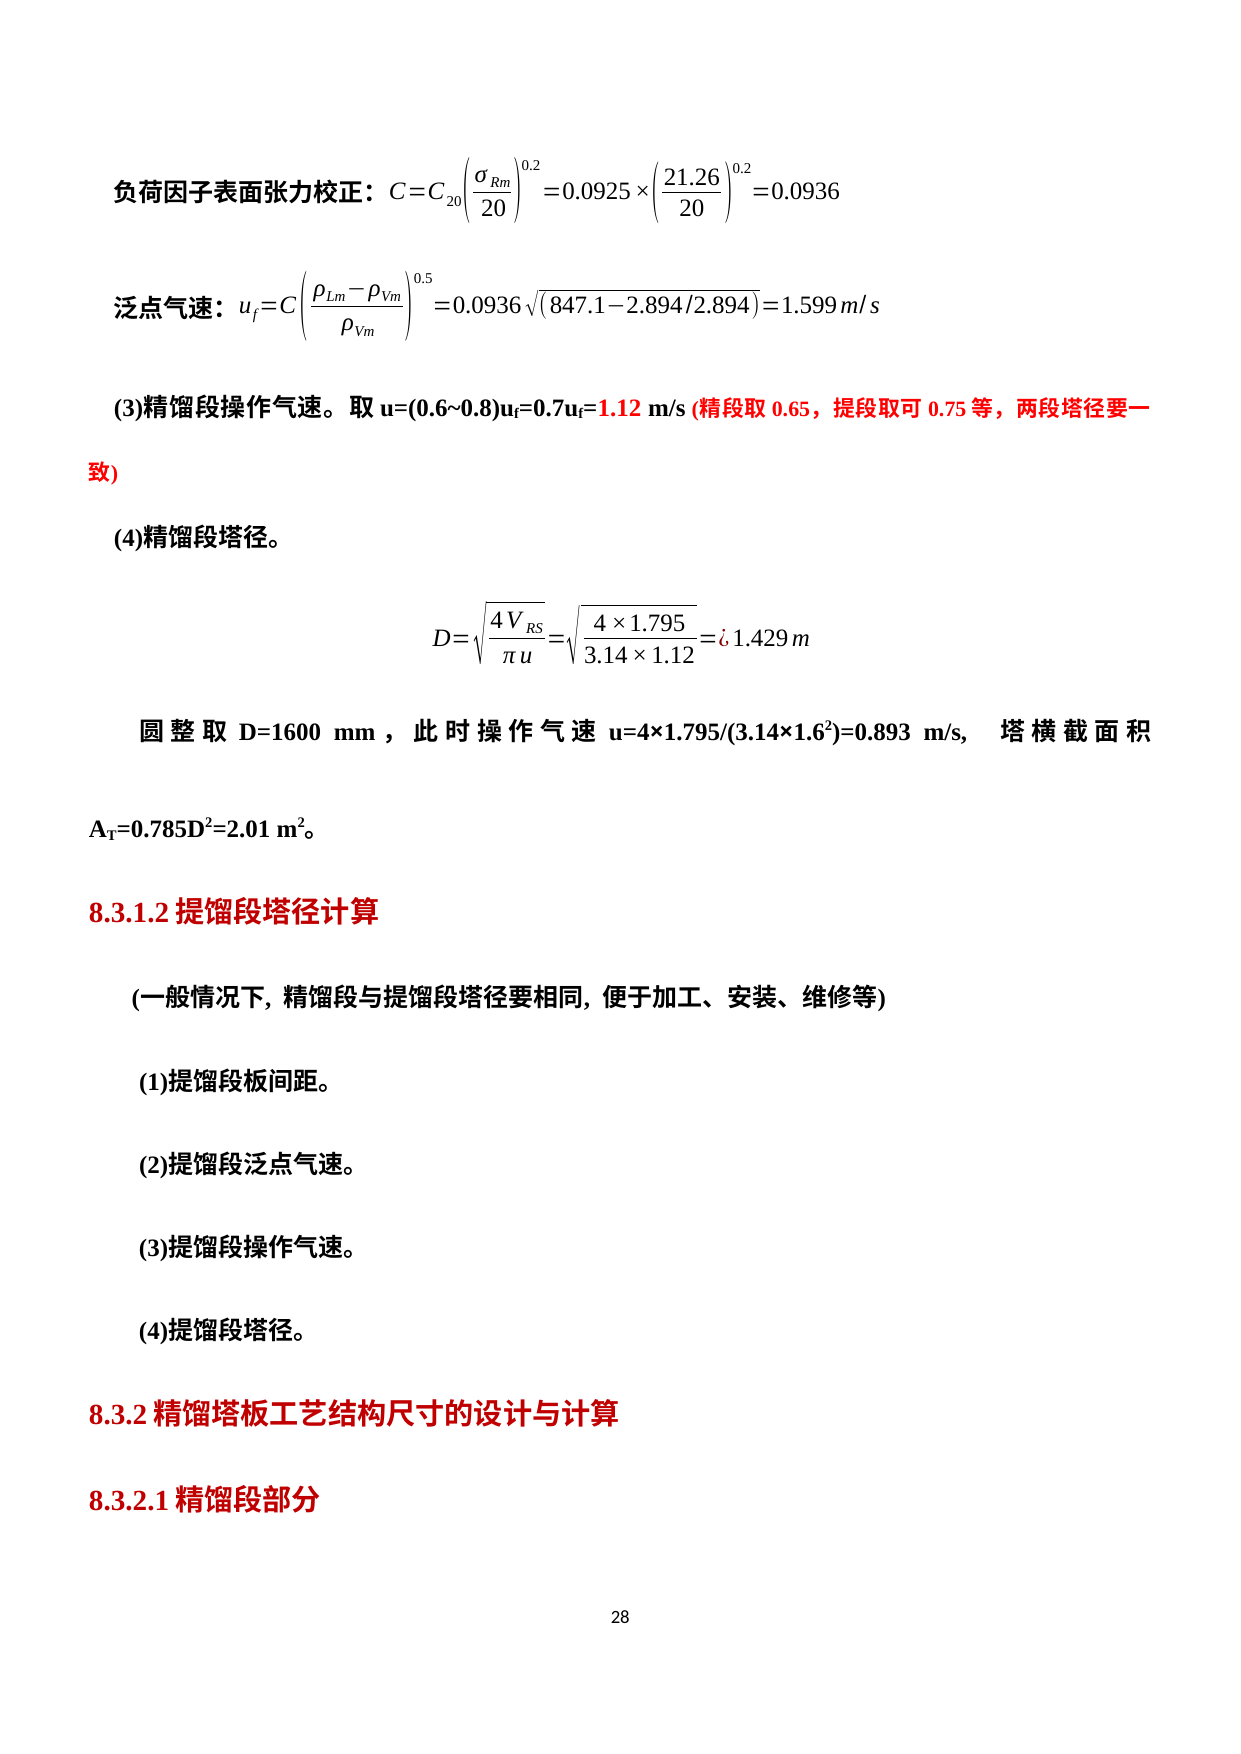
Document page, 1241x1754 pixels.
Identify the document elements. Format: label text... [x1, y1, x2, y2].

text (3)提馏段操作气速。 [89, 1213, 1152, 1278]
text 泛点气速： [89, 258, 1152, 355]
text (3)精馏段操作气速。取u=(0.6~0.8)uf=0.7uf=1.12 m/s (精段取0.65，提段取可0.75等，两段塔径要一致) [89, 373, 1152, 487]
text (一般情况下, 精馏段与提馏段塔径要相同, 便于加工、安装、维修等) [89, 963, 1152, 1028]
text 8.3.2.1精馏段部分 [89, 1465, 1152, 1530]
text (2)提馏段泛点气速。 [89, 1130, 1152, 1195]
text 8.3.1.2提馏段塔径计算 [89, 877, 1152, 942]
list (4)精馏段塔径。 [114, 503, 1152, 568]
text (1)提馏段板间距。 [89, 1047, 1152, 1112]
text 8.3.2精馏塔板工艺结构尺寸的设计与计算 [89, 1379, 1152, 1444]
list (4)提馏段塔径。 [114, 1296, 1152, 1361]
text 负荷因子表面张力校正： [89, 142, 1152, 239]
text 圆整取D=1600 mm，此时操作气速u=4×1.795/(3.14×1.62)=0.893 m/s, 塔横截面积AT=0.785D2=2.01 m2。 [89, 697, 1152, 859]
